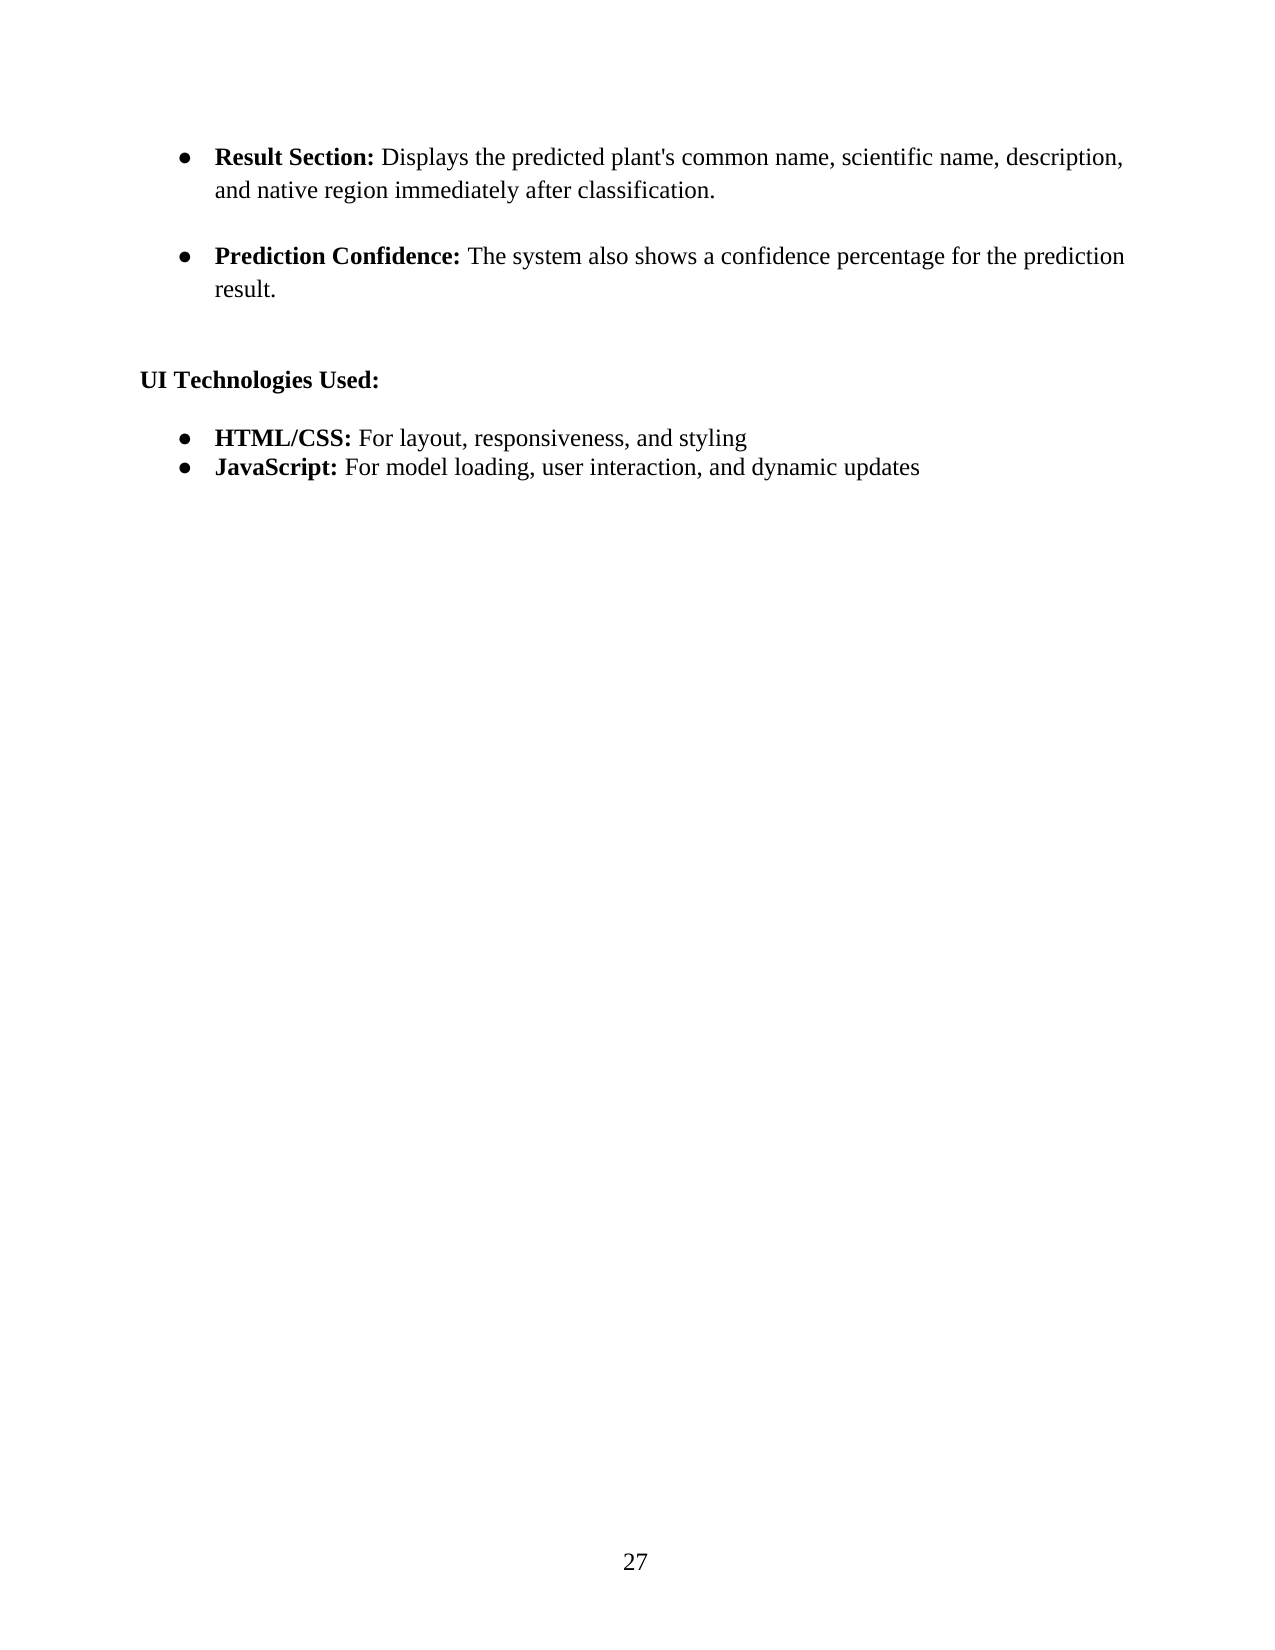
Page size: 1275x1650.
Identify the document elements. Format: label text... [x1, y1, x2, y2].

list Prediction Confidence: The system also shows a confidence percentage for the prediction result. [177, 241, 1131, 336]
list JavaScript: For model loading, user interaction, and dynamic updates [177, 452, 1131, 480]
text UI Technologies Used: [139, 365, 1131, 393]
list Result Section: Displays the predicted plant's common name, scientific name, description, and native region immediately after classification. [177, 142, 1131, 236]
list HTML/CSS: For layout, responsiveness, and styling [177, 423, 1131, 452]
